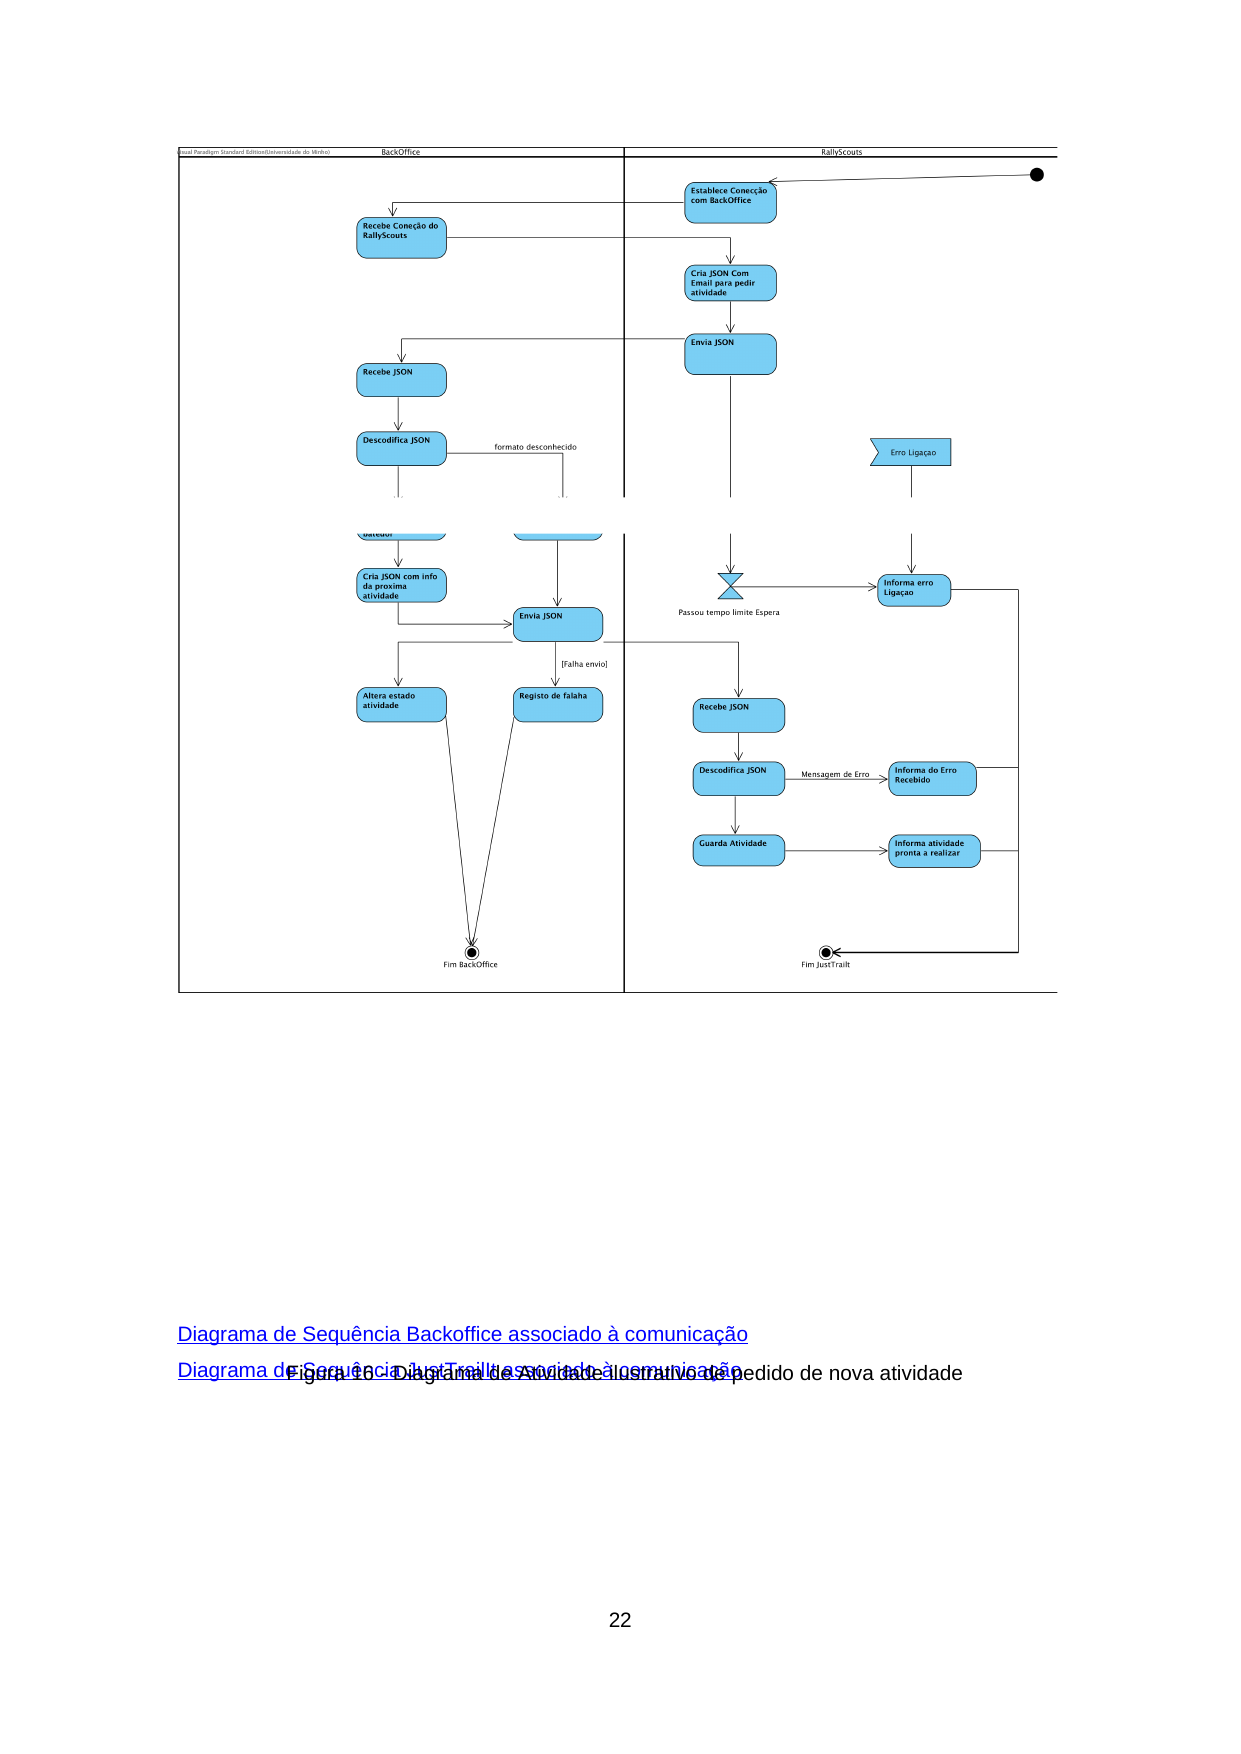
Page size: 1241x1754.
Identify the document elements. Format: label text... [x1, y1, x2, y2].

text Diagrama de Sequência JustTrailIt associado à comunicação [177, 1358, 1063, 1382]
text Diagrama de Sequência Backoffice associado à comunicação [177, 1322, 1063, 1346]
picture [176, 147, 1057, 991]
